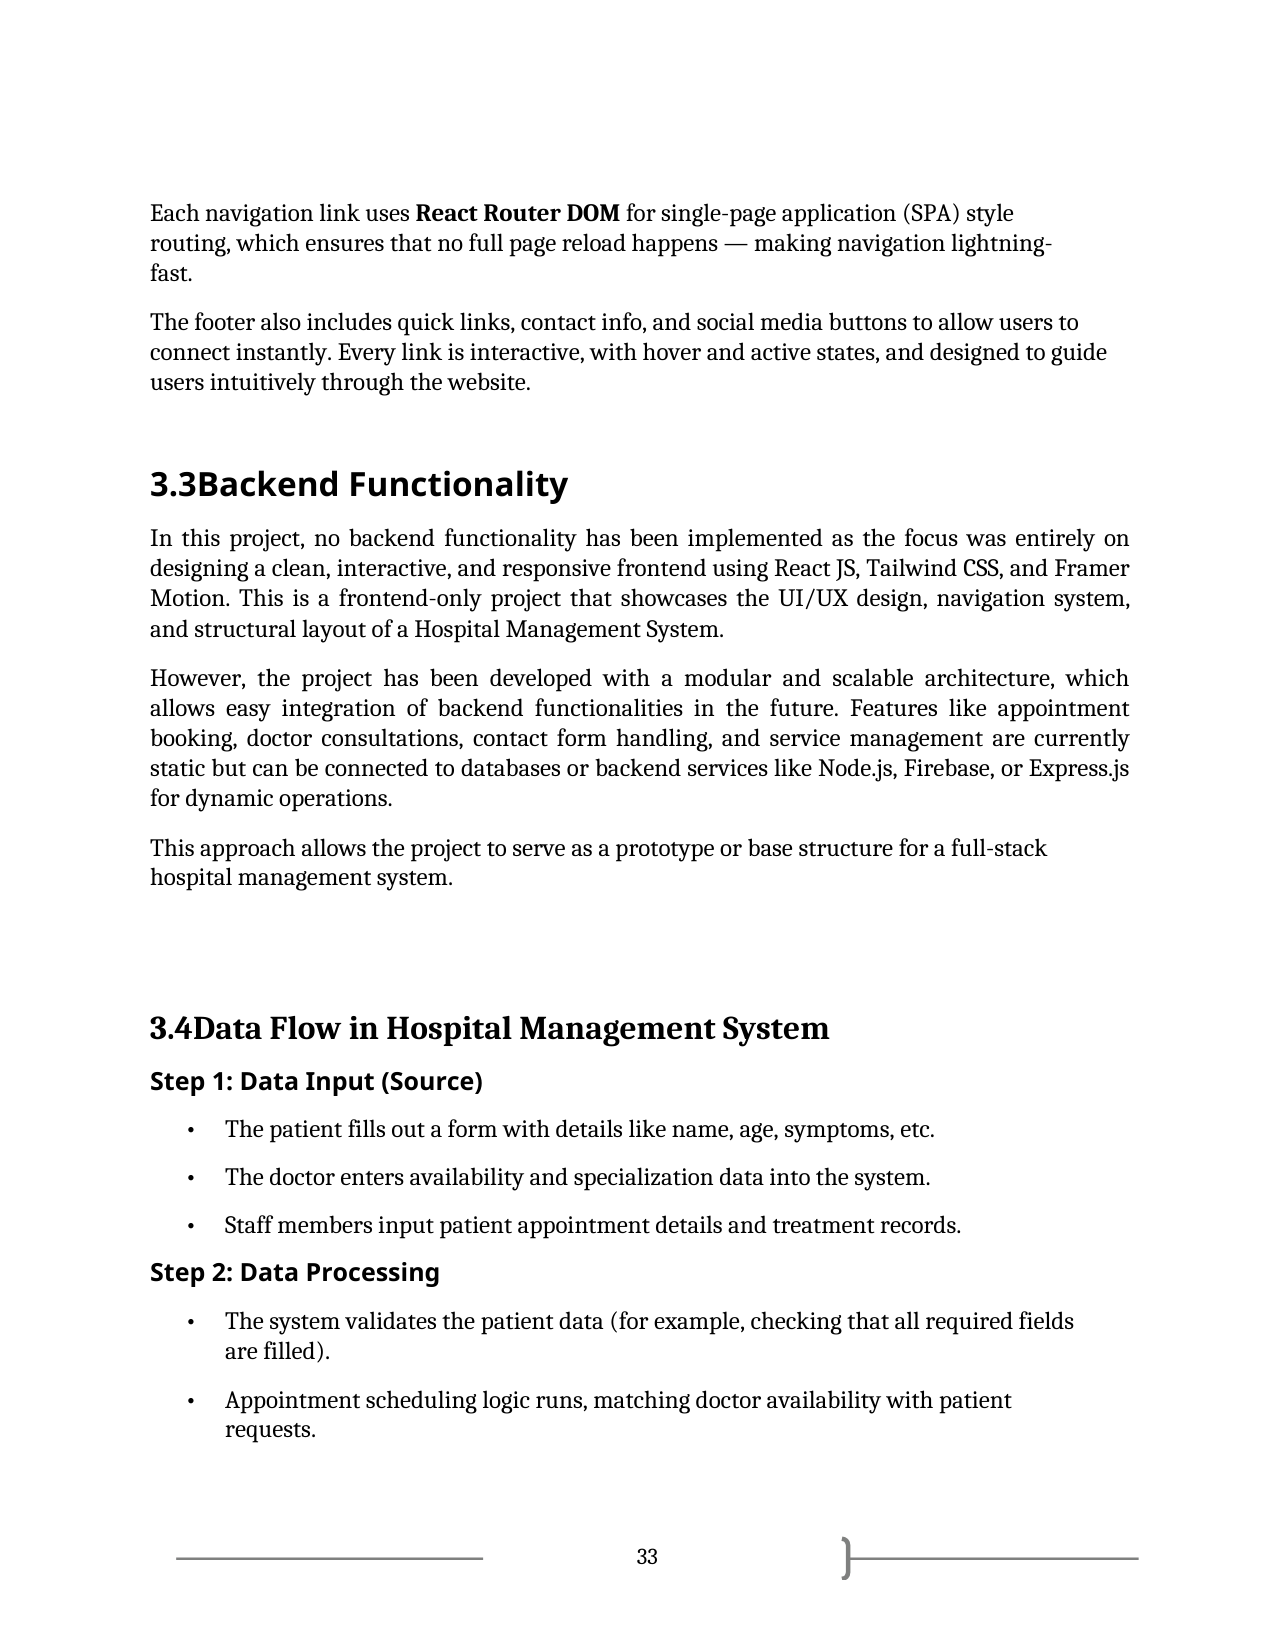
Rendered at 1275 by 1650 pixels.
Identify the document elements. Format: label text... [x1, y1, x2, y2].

table_header [811, 1529, 1139, 1579]
text However, the project has been developed with a modular and scalable architecture, which allows easy integration of backend functionalities in the future. Features like appointment booking, doctor consultations, contact form handling, and service management are currently static but can be connected to databases or backend services like Node.js, Firebase, or Express.js for dynamic operations. [150, 664, 1131, 813]
text In this project, no backend functionality has been implemented as the focus was entirely on designing a clean, interactive, and responsive frontend using React JS, Tailwind CSS, and Framer Motion. This is a frontend-only project that showcases the UI/UX design, navigation system, and structural layout of a Hospital Management System. [150, 524, 1131, 643]
picture [174, 1535, 484, 1580]
text • The system validates the patient data (for example, checking that all required fields are filled). [187, 1307, 1118, 1366]
text Each navigation link uses React Router DOM for single-page application (SPA) style routing, which ensures that no full page reload happens — making navigation lightning- fast. [150, 199, 1088, 287]
text The footer also includes quick links, contact info, and social media buttons to allow users to connect instantly. Every link is interactive, with hover and active states, and designed to guide users intuitively through the website. [150, 308, 1133, 396]
text • Appointment scheduling logic runs, matching doctor availability with patient requests. [187, 1386, 1043, 1444]
text 3.4Data Flow in Hospital Management System [150, 1009, 1133, 1048]
text Step 2: Data Processing [150, 1259, 1133, 1287]
text • The patient fills out a form with details like name, age, symptoms, etc. [187, 1115, 1133, 1144]
picture [840, 1535, 1139, 1580]
text 3.3Backend Functionality [150, 467, 1133, 504]
table_header 33 [483, 1529, 811, 1579]
text This approach allows the project to serve as a prototype or base structure for a full-stack hospital management system. [150, 834, 1133, 892]
text • The doctor enters availability and specialization data into the system. [187, 1163, 1133, 1192]
table_header [155, 1529, 483, 1579]
text • Staff members input patient appointment details and treatment records. [187, 1211, 1133, 1240]
text Step 1: Data Input (Source) [150, 1068, 1133, 1096]
